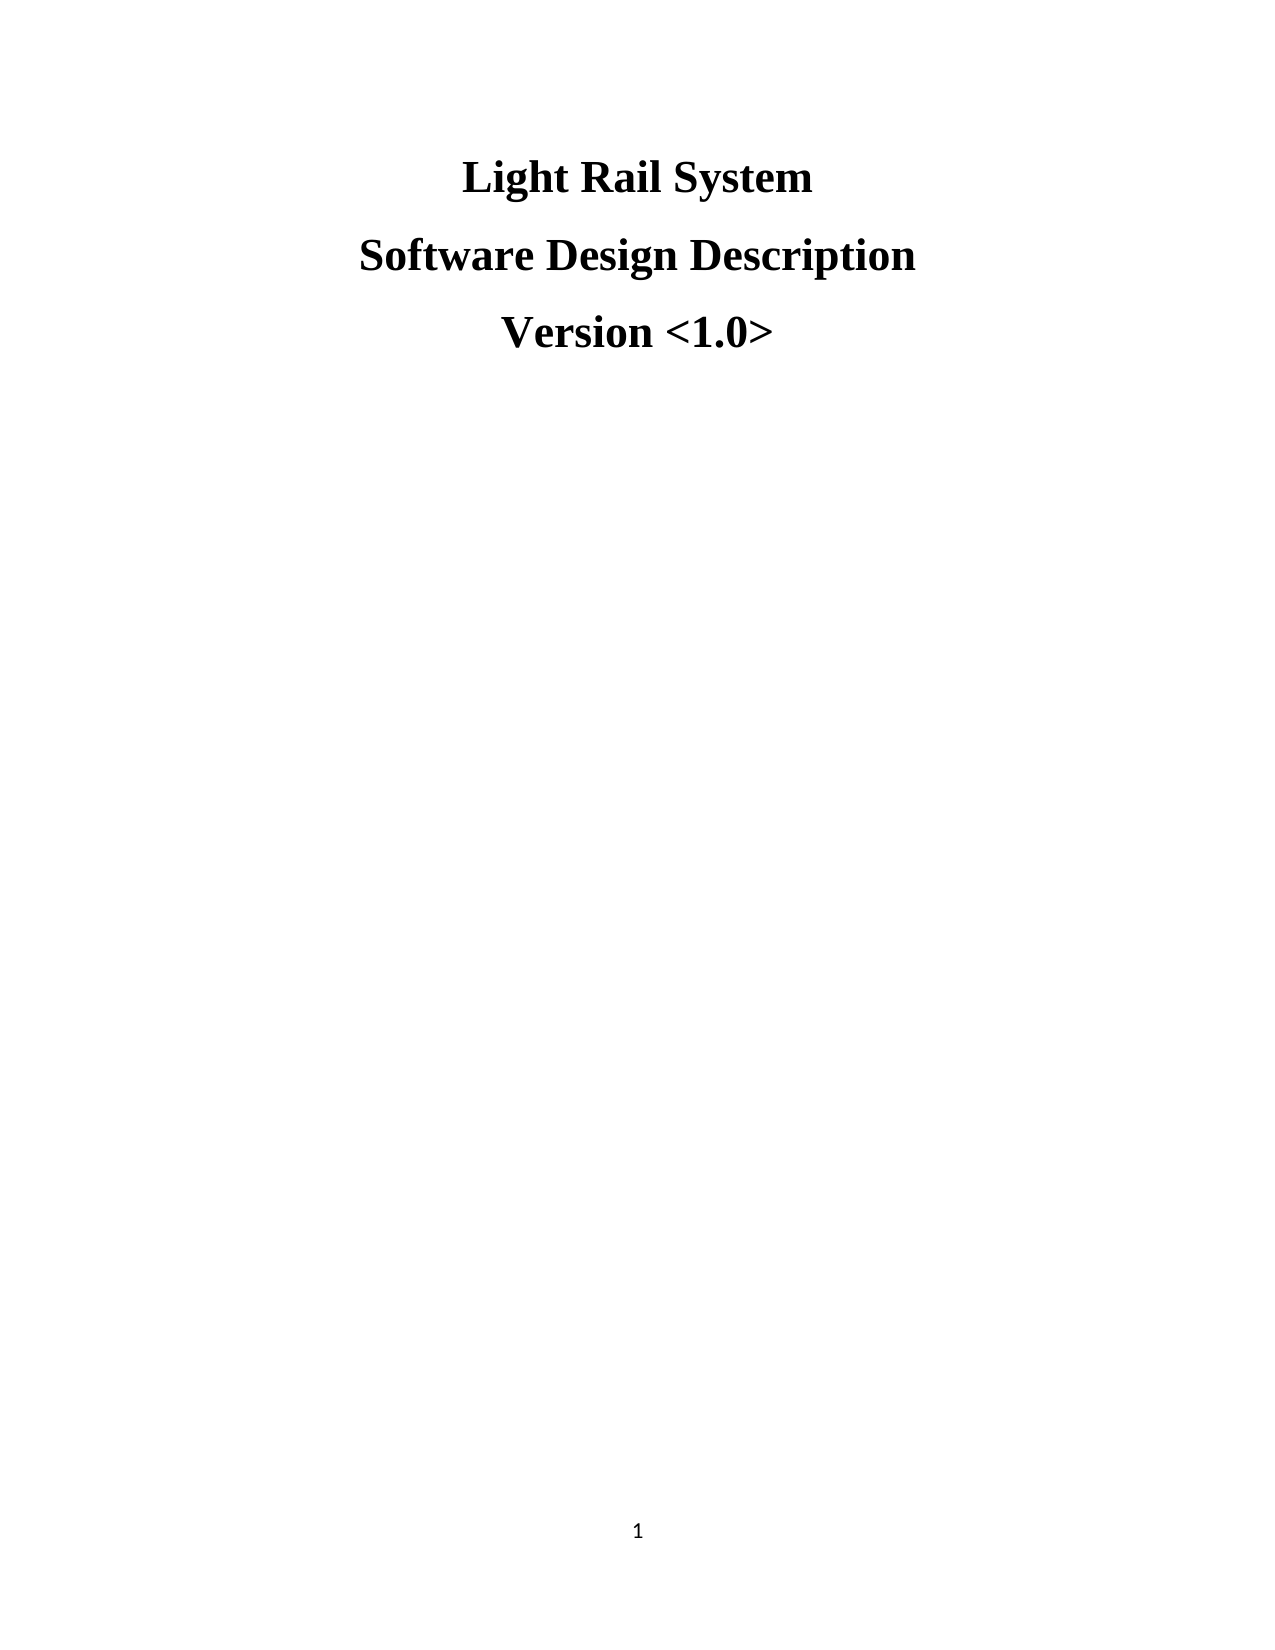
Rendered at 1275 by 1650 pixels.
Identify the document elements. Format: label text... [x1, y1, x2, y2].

text Software Design Description [150, 227, 1125, 280]
text Light Rail System [150, 150, 1125, 203]
text Version <1.0> [150, 304, 1125, 357]
